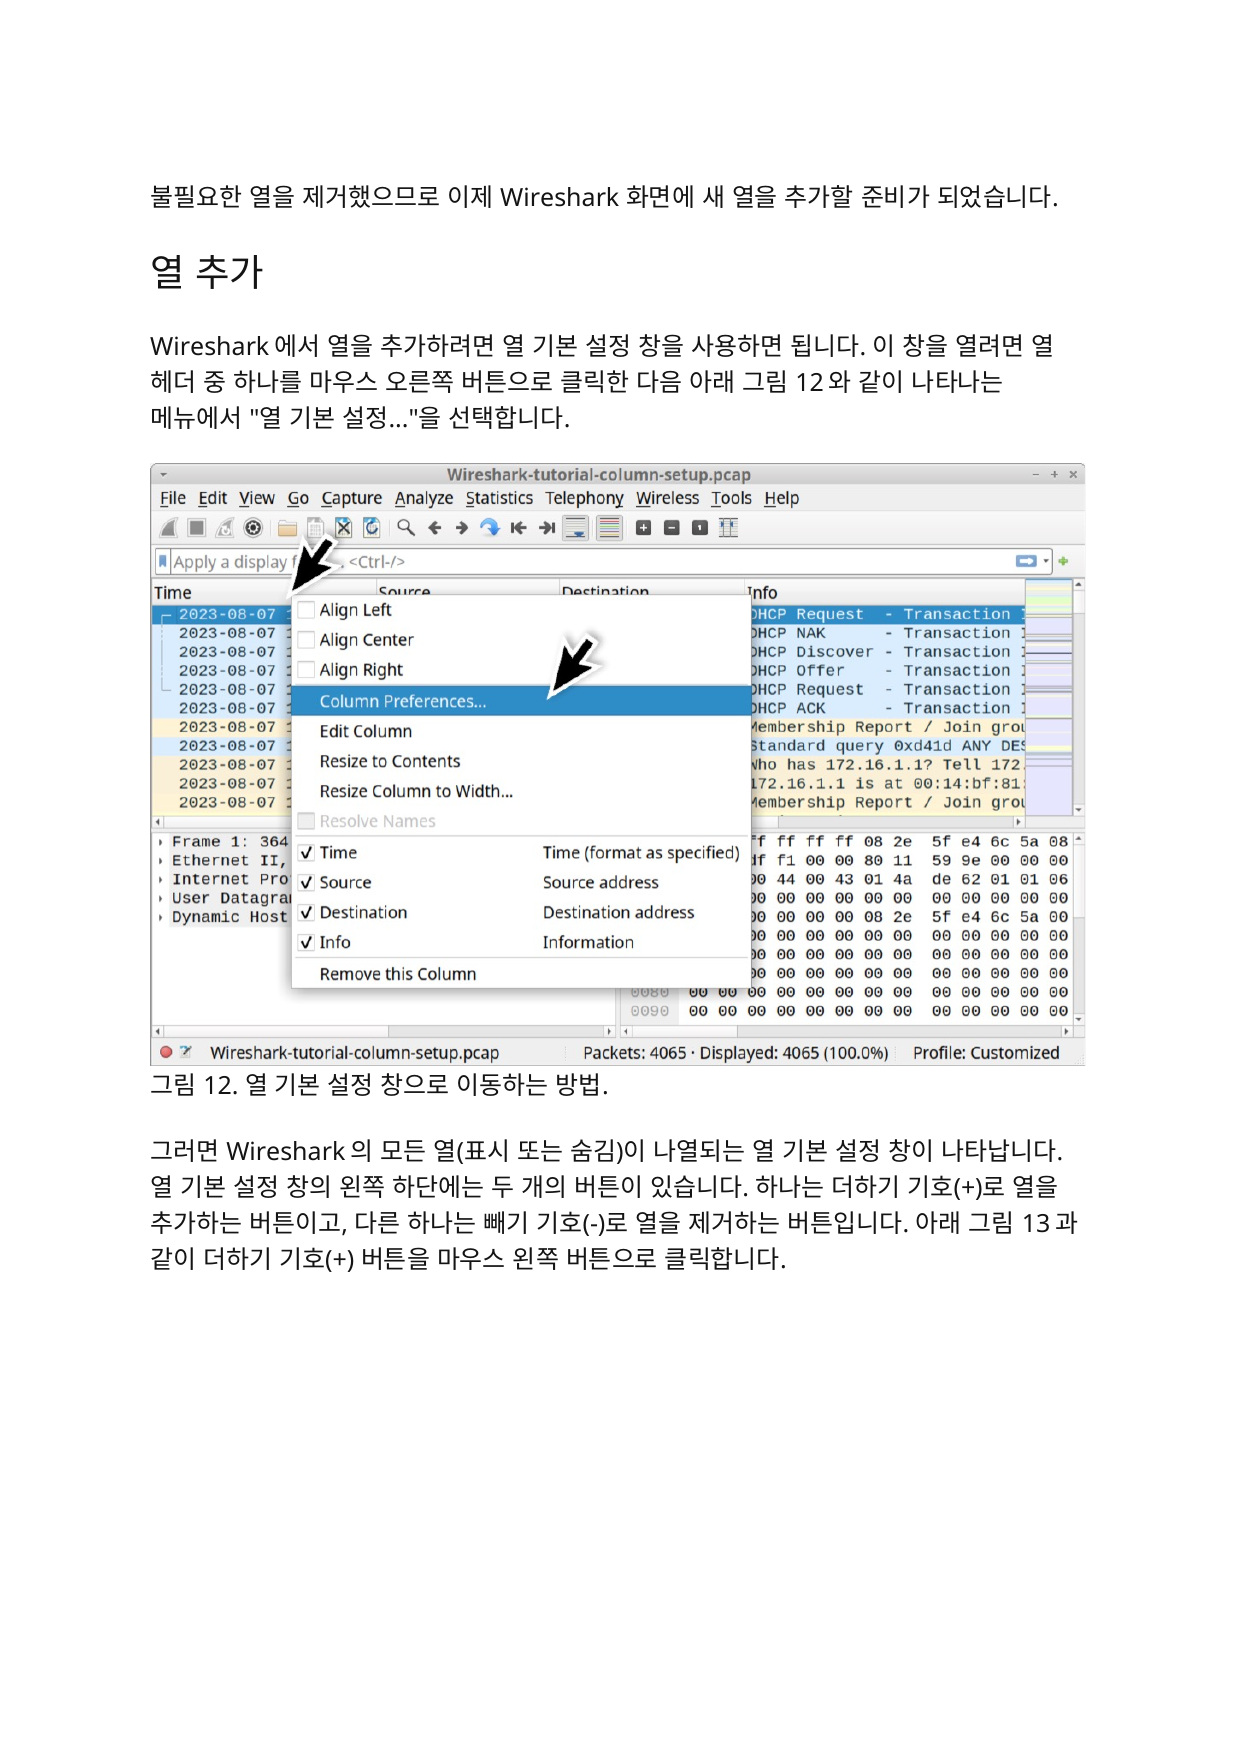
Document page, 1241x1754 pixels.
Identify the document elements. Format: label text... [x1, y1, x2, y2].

text 그러면 Wireshark의 모든 열(표시 또는 숨김)이 나열되는 열 기본 설정 창이 나타납니다. 열 기본 설정 창의 왼쪽 하단에는 두 개의 버튼이 있습니다. 하나는 더하기 기호(+)로 열을 추가하는 버튼이고, 다른 하나는 빼기 기호(-)로 열을 제거하는 버튼입니다. 아래 그림 13과 같이 더하기 기호(+) 버튼을 마우스 왼쪽 버튼으로 클릭합니다. [150, 1131, 1090, 1276]
picture [150, 463, 1085, 1066]
text 불필요한 열을 제거했으므로 이제 Wireshark 화면에 새 열을 추가할 준비가 되었습니다. [150, 177, 1090, 213]
text 열 추가 [150, 243, 1090, 297]
text Wireshark에서 열을 추가하려면 열 기본 설정 창을 사용하면 됩니다. 이 창을 열려면 열 헤더 중 하나를 마우스 오른쪽 버튼으로 클릭한 다음 아래 그림 12와 같이 나타나는 메뉴에서 "열 기본 설정..."을 선택합니다. [150, 326, 1090, 435]
